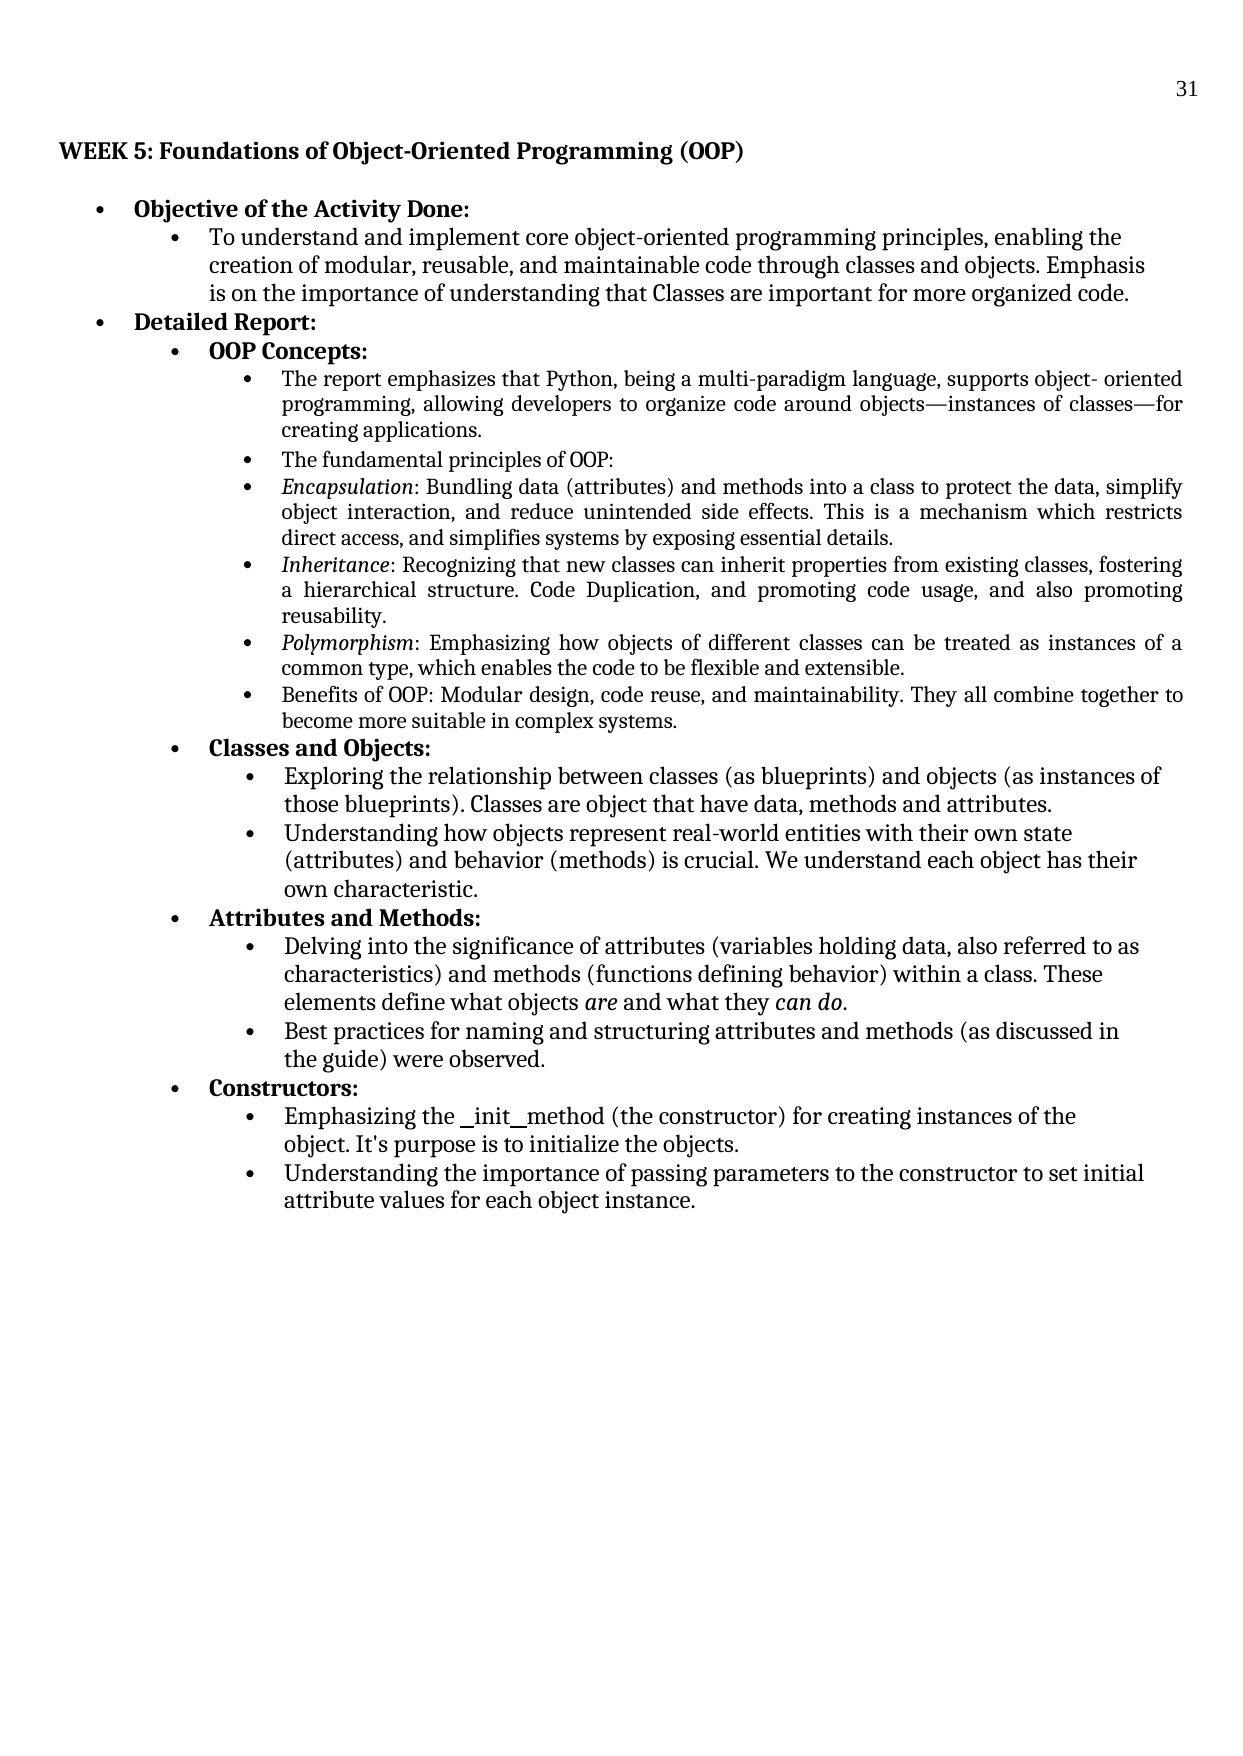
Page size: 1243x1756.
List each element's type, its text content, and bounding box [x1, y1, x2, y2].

list Encapsulation: Bundling data (attributes) and methods into a class to protect the data, simplify object interaction, and reduce unintended side effects. This is a mechanism which restricts direct access, and simplifies systems by exposing essential details. [244, 474, 1184, 551]
list Emphasizing the init method (the constructor) for creating instances of the object. It's purpose is to initialize the objects. [246, 1102, 1120, 1158]
subtitle Attributes and Methods: [171, 903, 1198, 932]
subtitle Classes and Objects: [171, 734, 1198, 762]
list OOP Concepts: [171, 336, 1198, 365]
list The fundamental principles of OOP: [244, 443, 1198, 474]
list To understand and implement core object-oriented programming principles, enabling the creation of modular, reusable, and maintainable code through classes and objects. Emphasis is on the importance of understanding that Classes are important for more organized code. [171, 223, 1165, 308]
list Delving into the significance of attributes (variables holding data, also referred to as characteristics) and methods (functions defining behavior) within a class. These elements define what objects are and what they can do. [246, 932, 1178, 1017]
list Polymorphism: Emphasizing how objects of different classes can be treated as instances of a common type, which enables the code to be flexible and extensible. [244, 630, 1184, 682]
list Understanding how objects represent real-world entities with their own state (attributes) and behavior (methods) is crucial. We understand each object has their own characteristic. [246, 819, 1174, 903]
subtitle WEEK 5: Foundations of Object-Oriented Programming (OOP) [59, 137, 1198, 166]
list Understanding the importance of passing parameters to the constructor to set initial attribute values for each object instance. [246, 1158, 1184, 1215]
list Benefits of OOP: Modular design, code reuse, and maintainability. They all combine together to become more suitable in complex systems. [244, 682, 1184, 734]
list Objective of the Activity Done: [96, 194, 1198, 223]
subtitle Constructors: [171, 1073, 1198, 1102]
subtitle Detailed Report: [96, 308, 1198, 336]
list Best practices for naming and structuring attributes and methods (as discussed in the guide) were observed. [246, 1017, 1157, 1073]
list Inheritance: Recognizing that new classes can inherit properties from existing classes, fostering a hierarchical structure. Code Duplication, and promoting code usage, and also promoting reusability. [244, 552, 1184, 629]
list The report emphasizes that Python, being a multi-paradigm language, supports object- oriented programming, allowing developers to organize code around objects—instances of classes—for creating applications. [244, 366, 1184, 443]
list Exploring the relationship between classes (as blueprints) and objects (as instances of those blueprints). Classes are object that have data, methods and attributes. [246, 762, 1176, 819]
